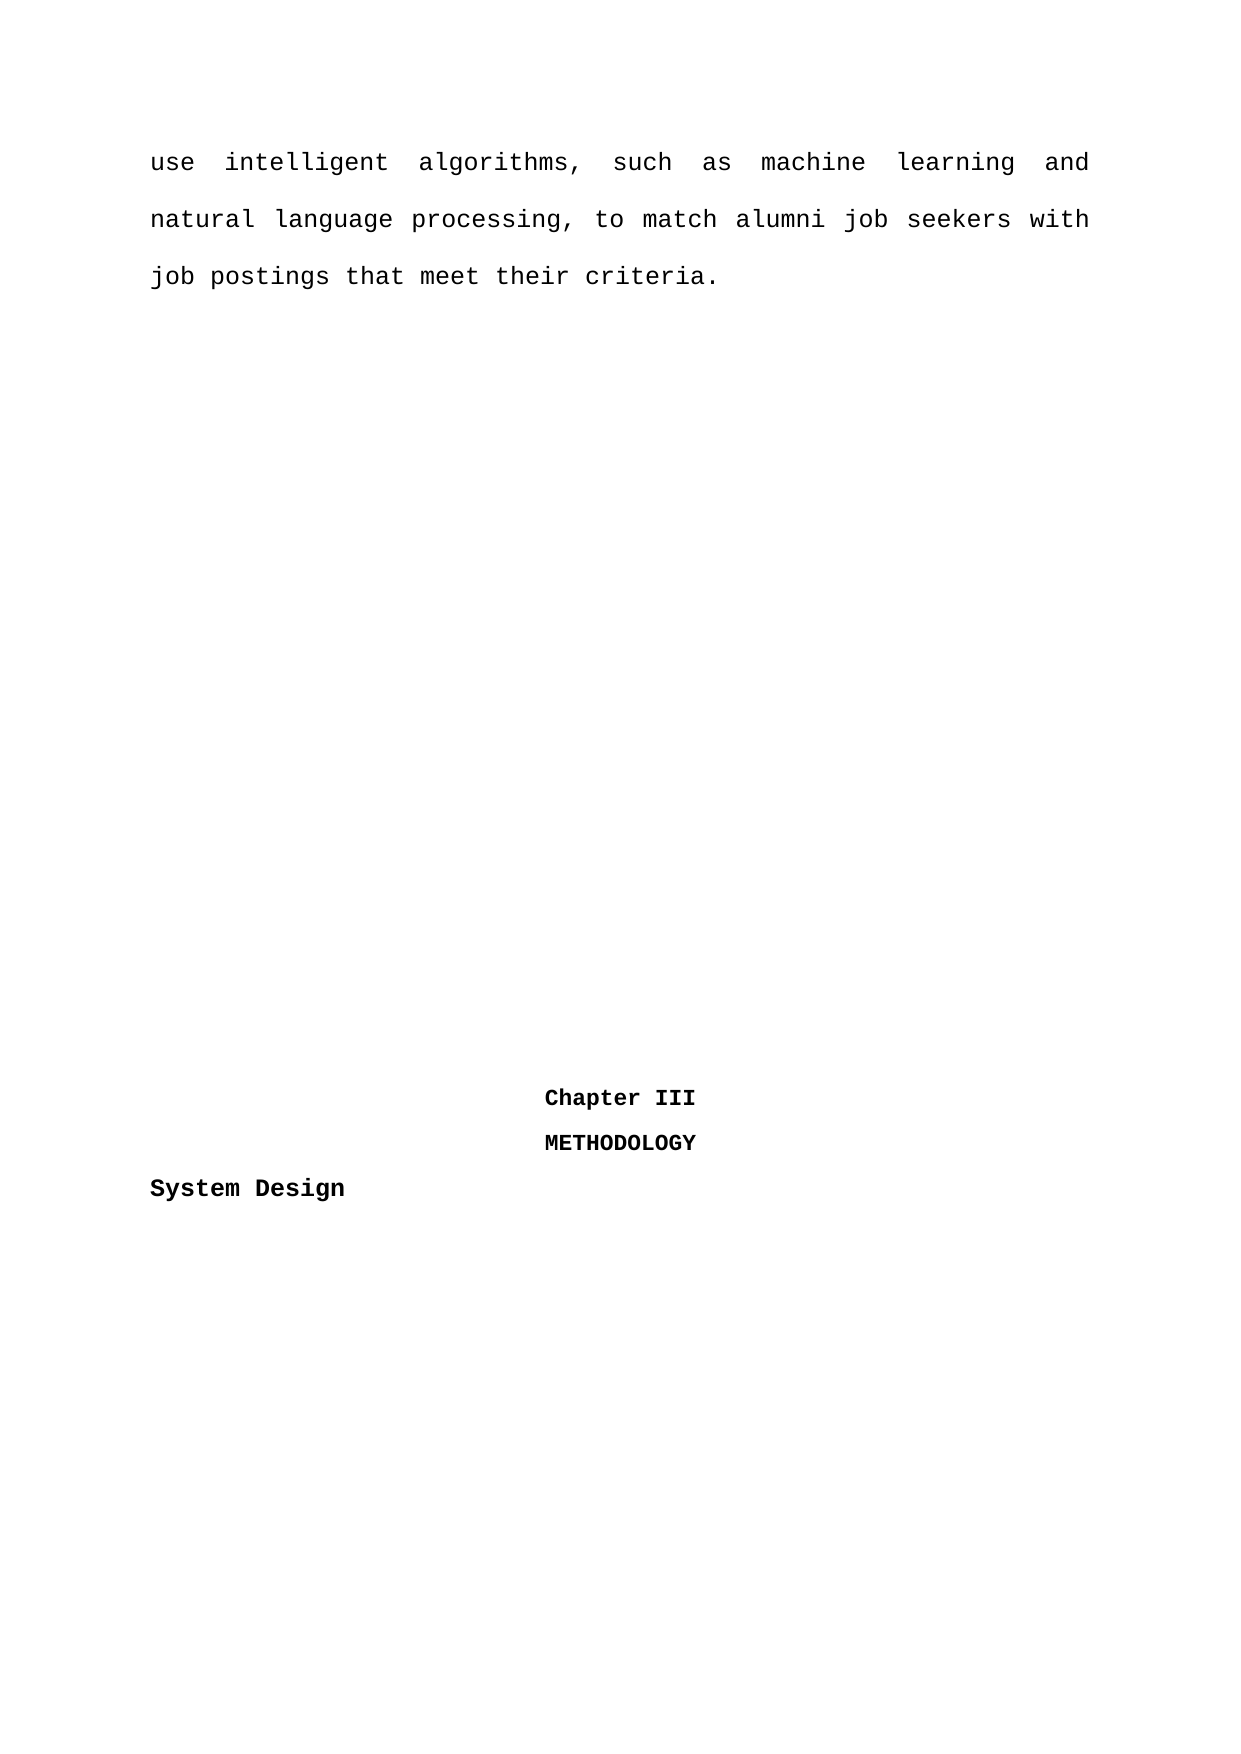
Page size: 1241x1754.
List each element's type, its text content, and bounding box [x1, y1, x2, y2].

text METHODOLOGY [150, 1131, 1090, 1157]
text System Design [150, 1176, 1090, 1204]
text Chapter III [150, 1087, 1090, 1113]
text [150, 150, 1090, 292]
